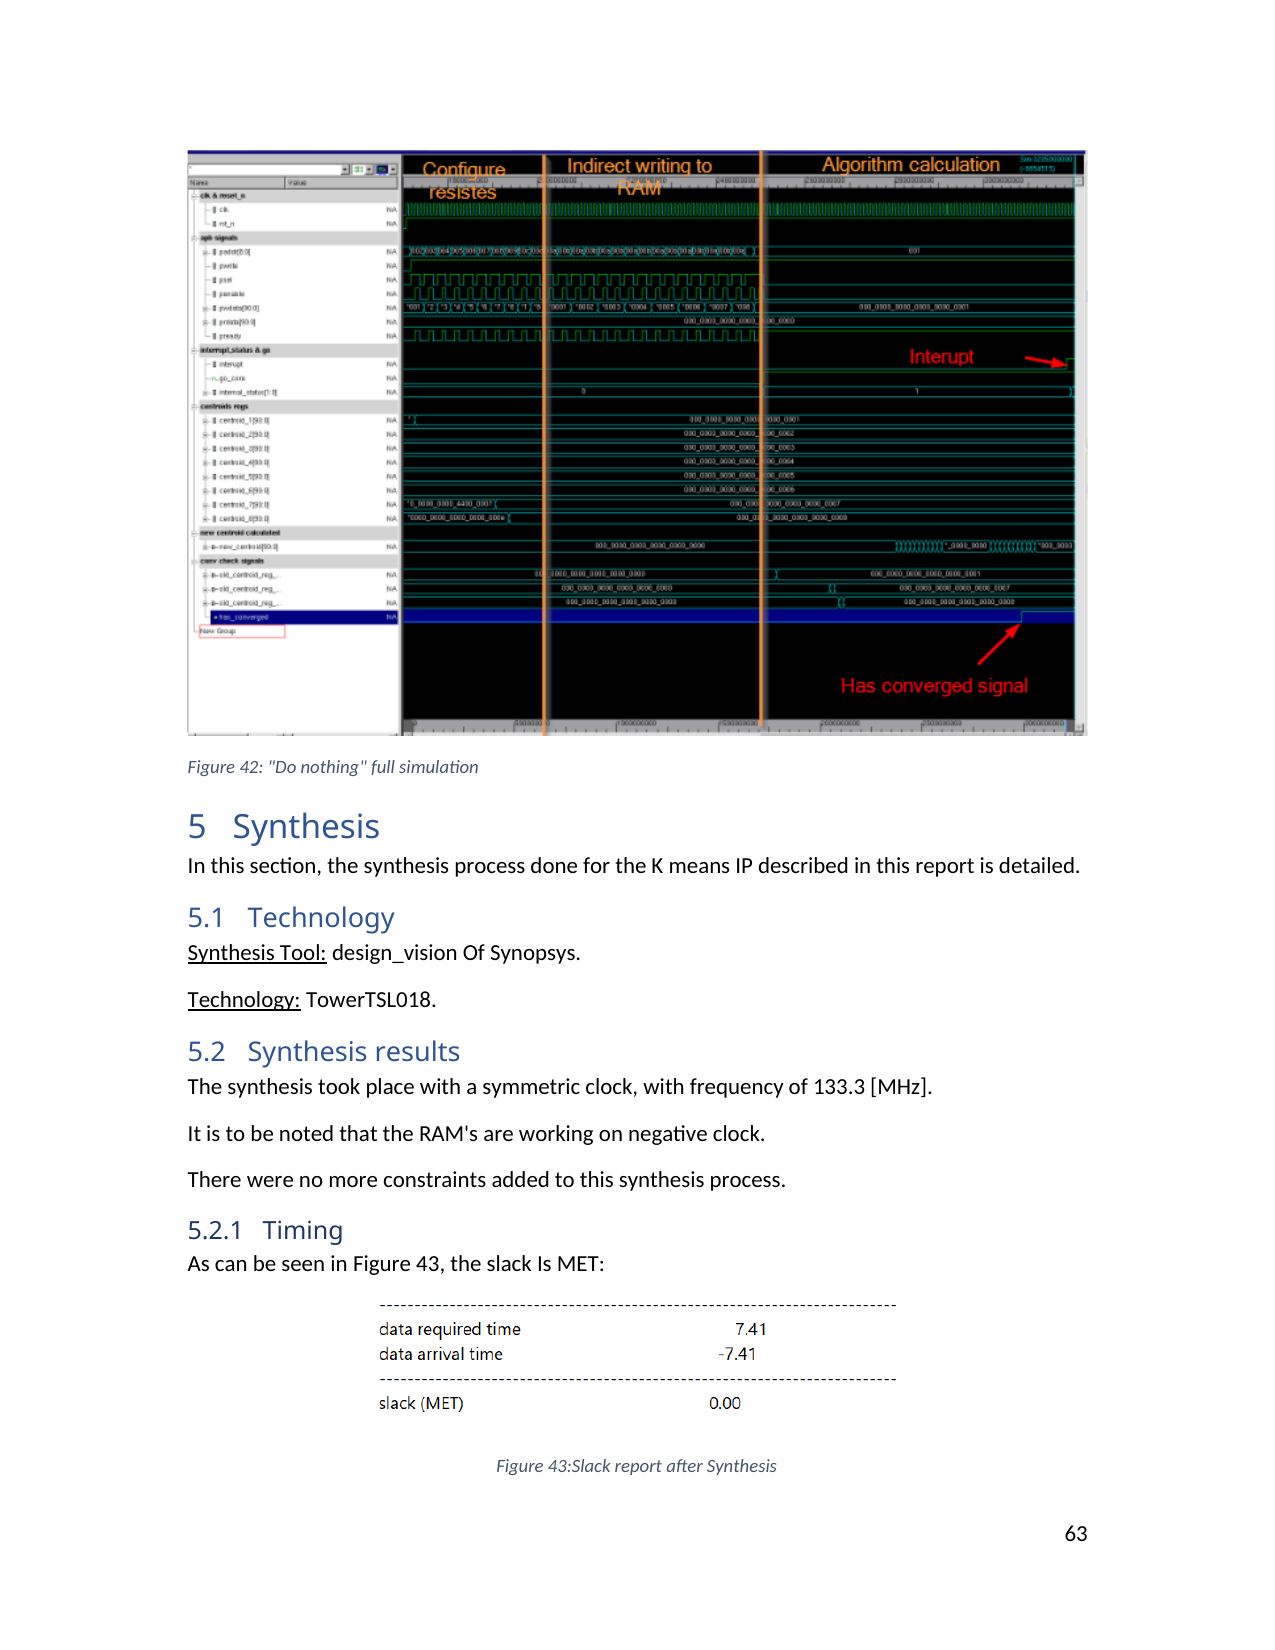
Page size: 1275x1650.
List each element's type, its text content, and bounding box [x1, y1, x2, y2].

text Figure 42: "Do nothing" full simulation [187, 755, 1087, 778]
subtitle Synthesis results [187, 1032, 1087, 1069]
subtitle Technology [187, 898, 1087, 935]
text It is to be noted that the RAM's are working on negative clock. [187, 1119, 1087, 1147]
subtitle Timing [187, 1212, 1087, 1247]
text Synthesis Tool: design_vision Of Synopsys. [187, 938, 1087, 966]
picture [373, 1296, 902, 1436]
text Figure 43:Slack report after Synthesis [187, 1454, 1087, 1477]
text The synthesis took place with a symmetric clock, with frequency of 133.3 [MHz]. [187, 1072, 1087, 1100]
subtitle Synthesis [187, 803, 1087, 848]
text As can be seen in Figure 43, the slack Is MET: [187, 1249, 1087, 1277]
text There were no more constraints added to this synthesis process. [187, 1166, 1087, 1194]
text In this section, the synthesis process done for the K means IP described in this report is detailed. [187, 852, 1087, 880]
picture [187, 150, 1088, 736]
text Technology: TowerTSL018. [187, 985, 1087, 1013]
